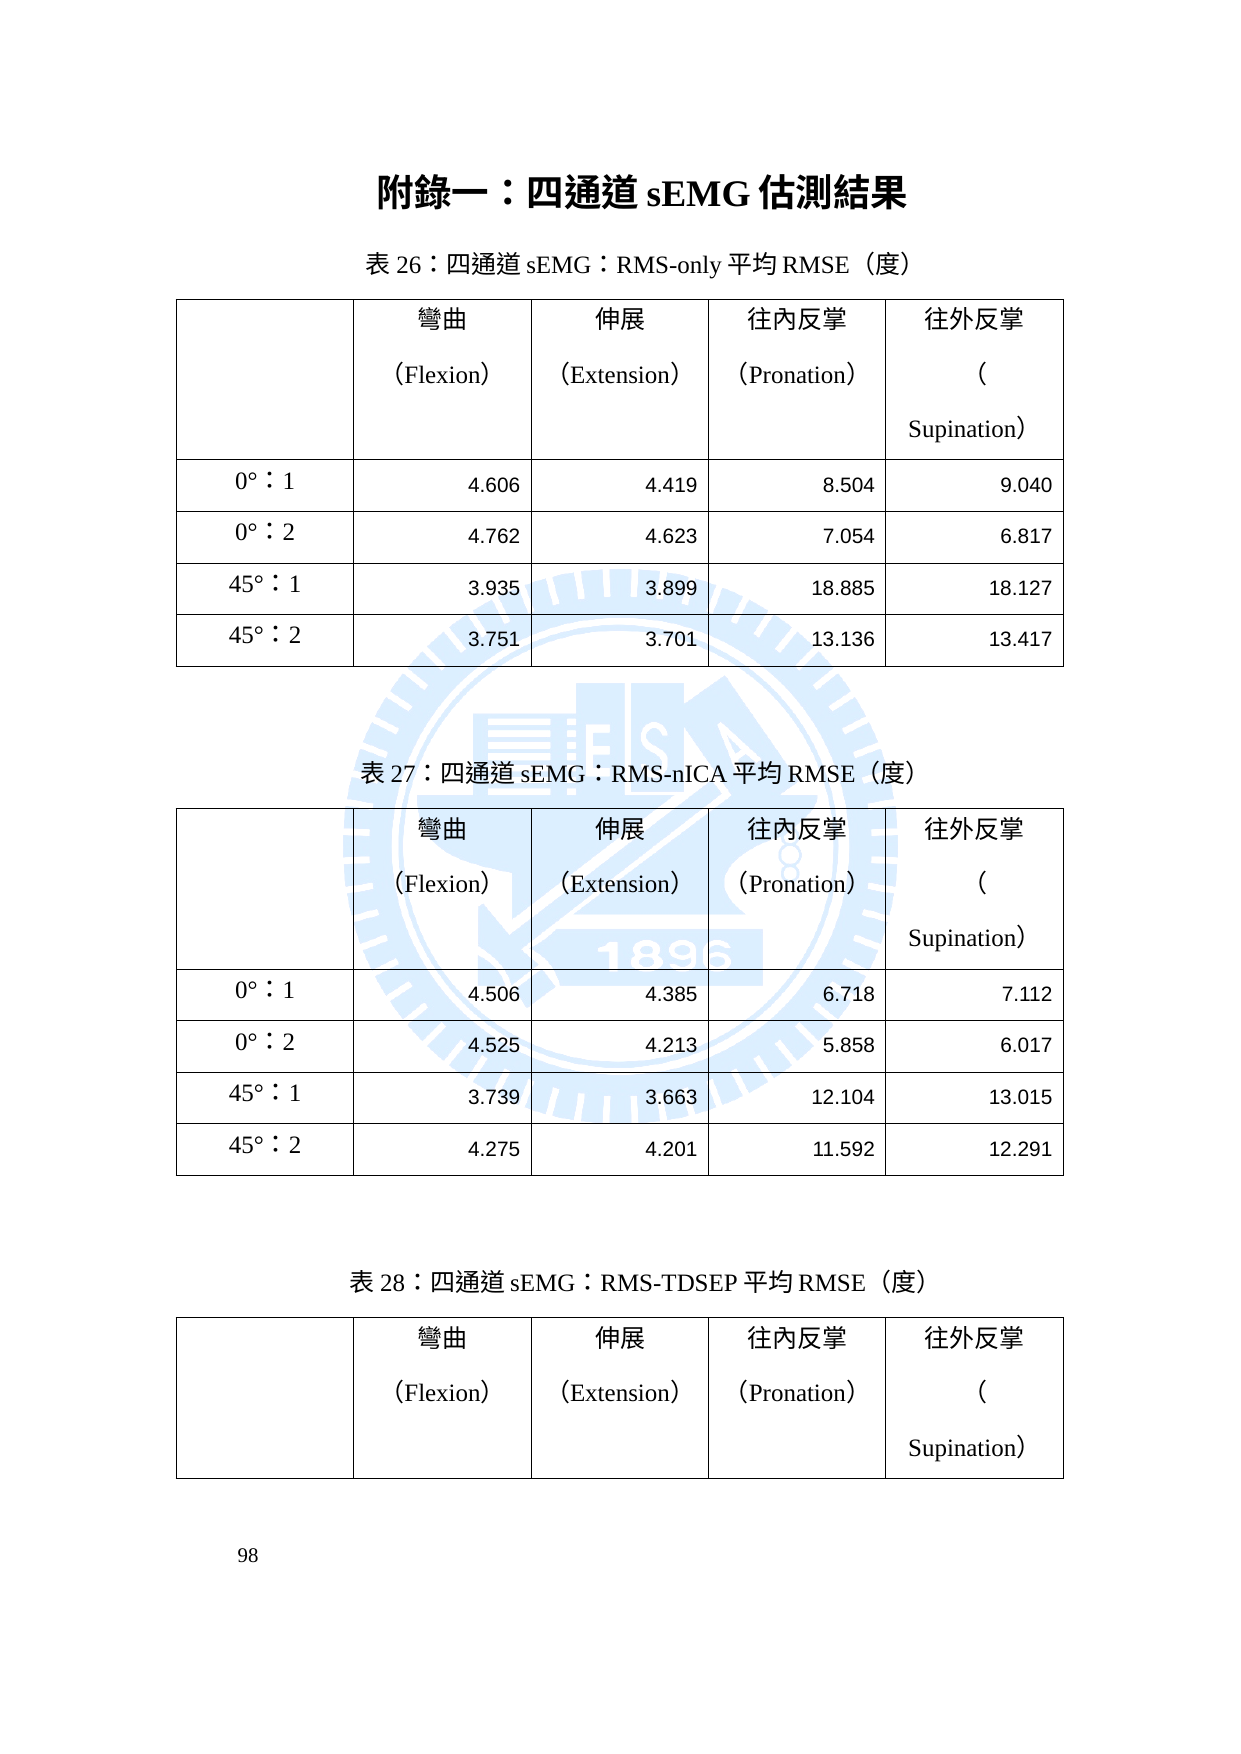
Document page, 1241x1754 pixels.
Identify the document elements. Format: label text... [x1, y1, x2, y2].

table_cell 45°：1 [177, 564, 353, 614]
table_header [177, 809, 353, 968]
table_header 往外反掌 （Supination） [886, 300, 1063, 459]
table_header 彎曲 （Flexion） [354, 809, 531, 968]
table_cell 3.701 [532, 615, 708, 666]
table_cell 11.592 [709, 1124, 885, 1175]
table_cell 4.762 [354, 512, 531, 562]
table_cell 4.506 [354, 970, 531, 1020]
table_cell 0°：1 [177, 970, 353, 1020]
table_cell 4.201 [532, 1124, 708, 1175]
table_header [177, 1318, 353, 1478]
table_header 往外反掌 （Supination） [886, 1318, 1063, 1478]
table_cell 0°：2 [177, 1021, 353, 1072]
table_cell 13.015 [886, 1073, 1063, 1123]
table_cell 5.858 [709, 1021, 885, 1072]
table_cell 9.040 [886, 460, 1063, 511]
table_header 往外反掌 （Supination） [886, 809, 1063, 968]
table_cell 4.213 [532, 1021, 708, 1072]
table_header 伸展 （Extension） [532, 809, 708, 968]
table_cell 4.606 [354, 460, 531, 511]
table_cell 13.136 [709, 615, 885, 666]
table_cell 3.739 [354, 1073, 531, 1123]
table_cell 45°：2 [177, 1124, 353, 1175]
table_cell 7.112 [886, 970, 1063, 1020]
title 附錄一：四通道sEMG估測結果 [187, 163, 1053, 217]
table_cell 3.935 [354, 564, 531, 614]
table_cell 4.419 [532, 460, 708, 511]
table_cell 4.385 [532, 970, 708, 1020]
table_cell 8.504 [709, 460, 885, 511]
table_header 彎曲 （Flexion） [354, 1318, 531, 1478]
table_header 伸展 （Extension） [532, 300, 708, 459]
table_cell 6.817 [886, 512, 1063, 562]
table_header 往內反掌 （Pronation） [709, 809, 885, 968]
table_cell 4.525 [354, 1021, 531, 1072]
table_cell 3.751 [354, 615, 531, 666]
table_cell 3.663 [532, 1073, 708, 1123]
table_cell 4.623 [532, 512, 708, 562]
table_cell 45°：2 [177, 615, 353, 666]
table_cell 45°：1 [177, 1073, 353, 1123]
table_cell 0°：2 [177, 512, 353, 562]
table_cell 12.291 [886, 1124, 1063, 1175]
table_cell 7.054 [709, 512, 885, 562]
table_cell 6.017 [886, 1021, 1063, 1072]
table_cell 18.127 [886, 564, 1063, 614]
table_cell 18.885 [709, 564, 885, 614]
table_cell 12.104 [709, 1073, 885, 1123]
table_cell 4.275 [354, 1124, 531, 1175]
table_header 伸展 （Extension） [532, 1318, 708, 1478]
table_cell 3.899 [532, 564, 708, 614]
table_header [177, 300, 353, 459]
table_header 往內反掌 （Pronation） [709, 300, 885, 459]
table_cell 0°：1 [177, 460, 353, 511]
table_cell 13.417 [886, 615, 1063, 666]
table_cell 6.718 [709, 970, 885, 1020]
table_header 往內反掌 （Pronation） [709, 1318, 885, 1478]
table_header 彎曲 （Flexion） [354, 300, 531, 459]
